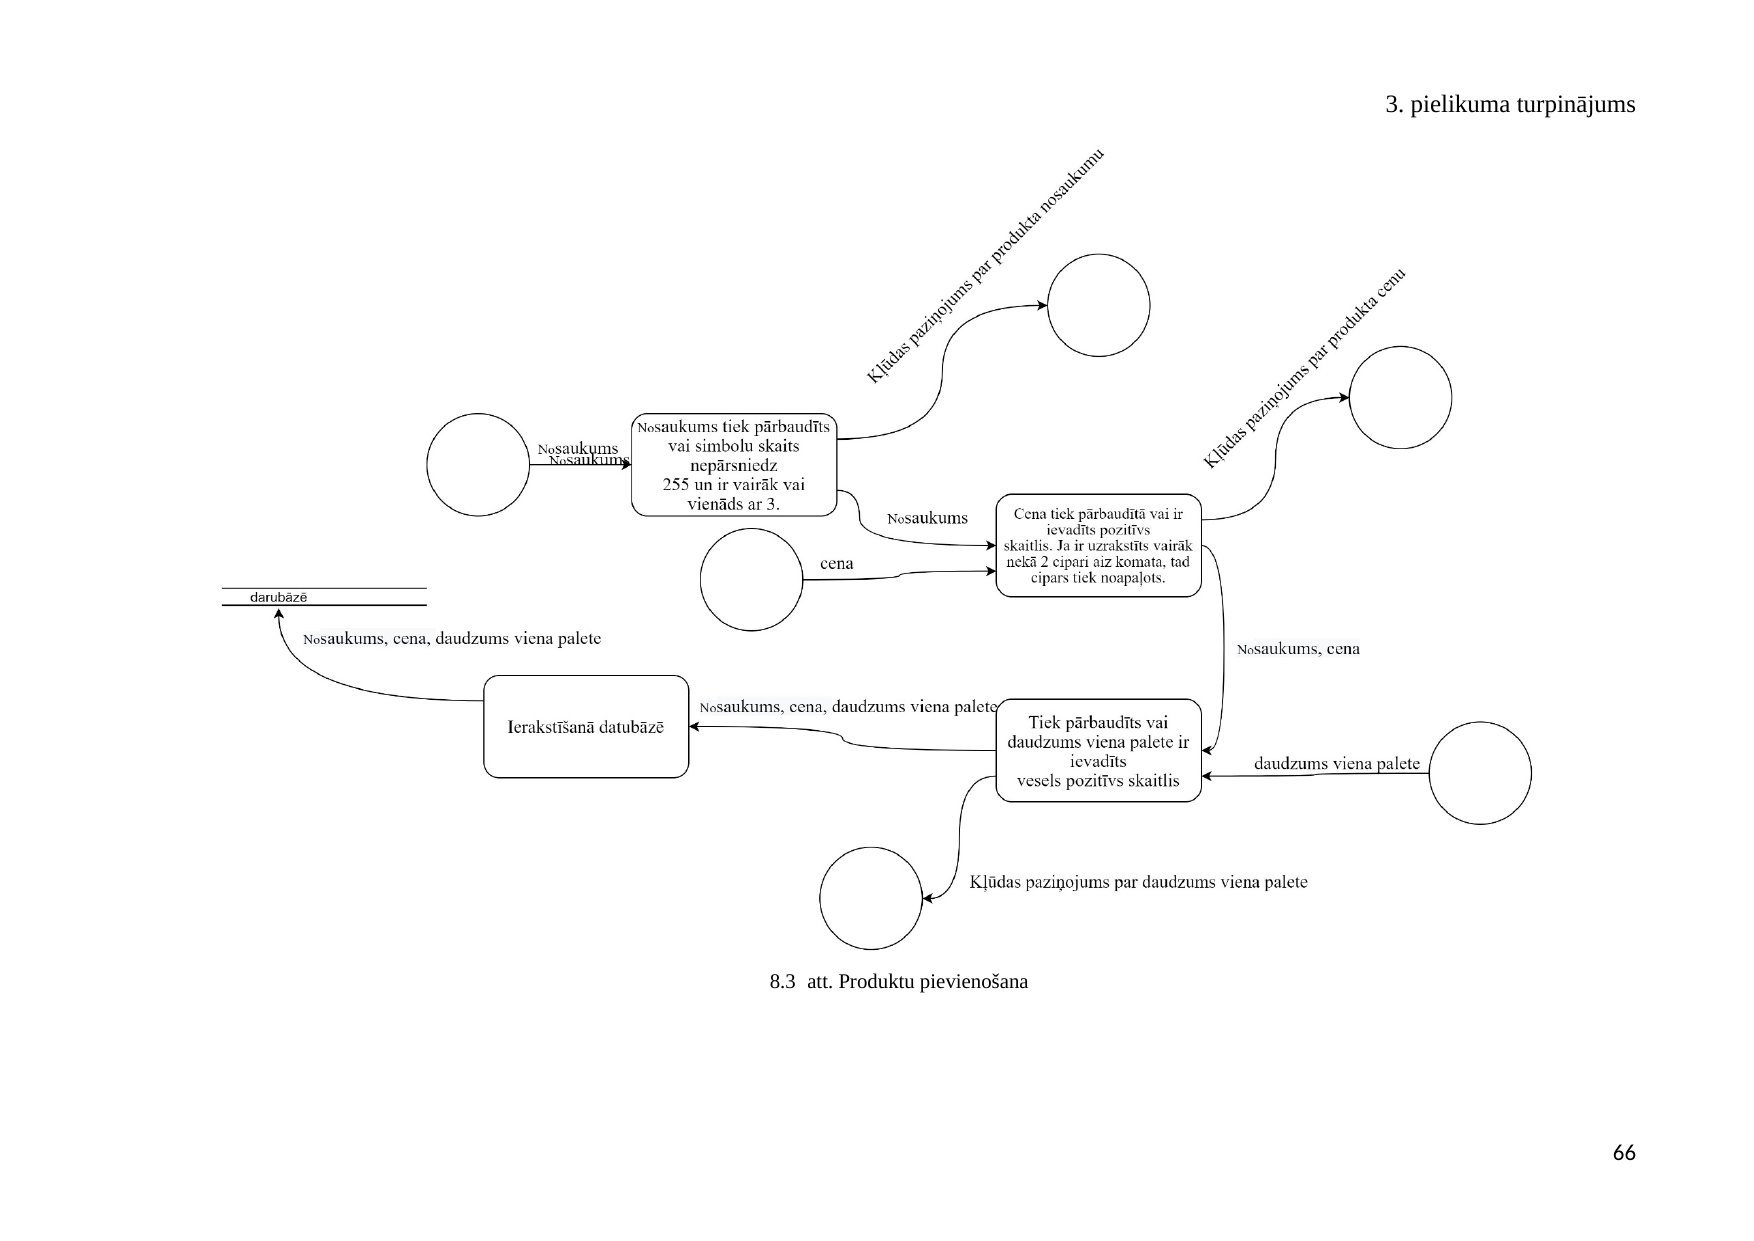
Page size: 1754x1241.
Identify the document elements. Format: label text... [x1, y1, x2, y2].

list att. Produktu pievienošana [162, 969, 1636, 993]
text 3. pielikuma turpinājums [118, 89, 1636, 117]
picture [221, 136, 1533, 951]
